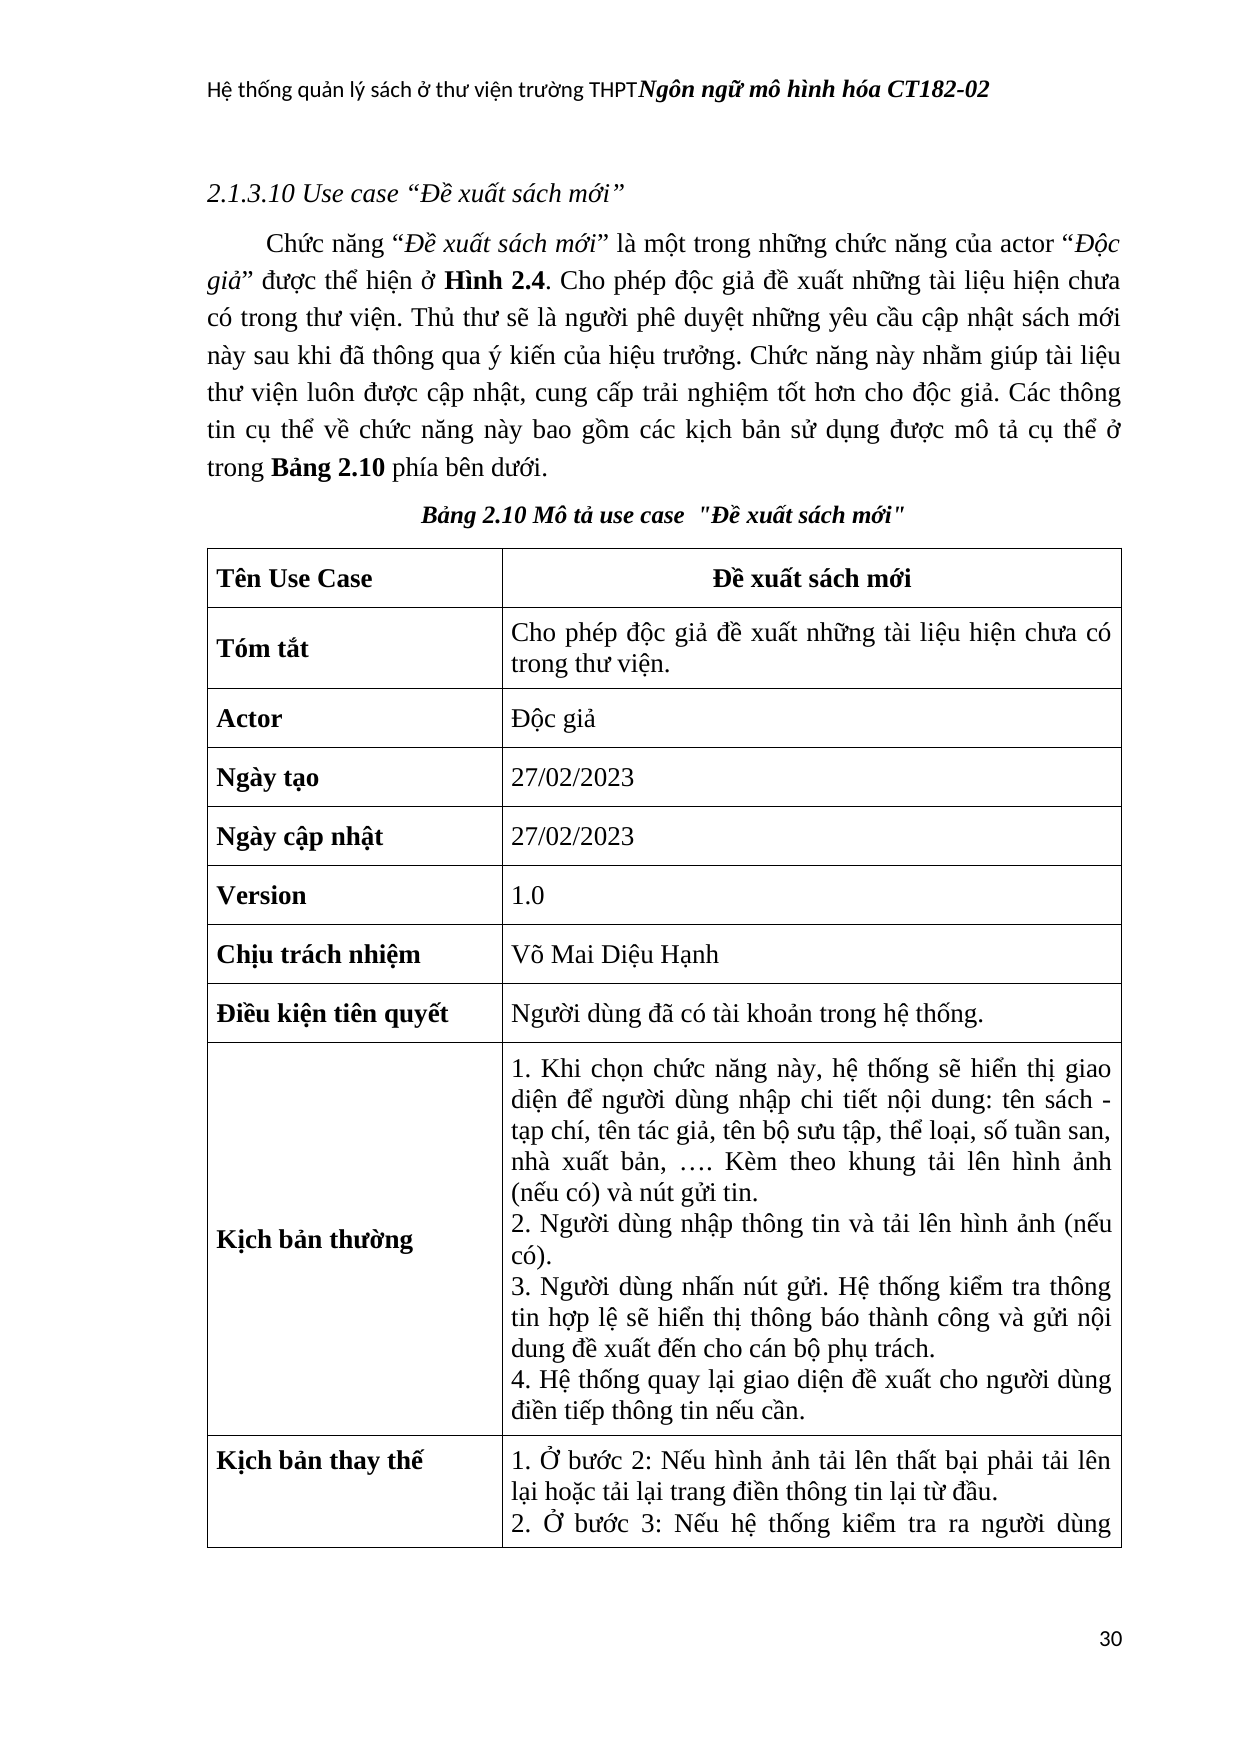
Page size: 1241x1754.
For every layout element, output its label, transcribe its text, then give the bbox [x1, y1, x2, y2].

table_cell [503, 1436, 1121, 1547]
table_cell Ngày tạo [208, 748, 502, 806]
table_header Tên Use Case [208, 549, 502, 607]
subtitle Use case “Đề xuất sách mới” [207, 177, 1122, 208]
table_cell 1.0 [503, 866, 1121, 924]
table_cell Chịu trách nhiệm [208, 925, 502, 983]
table_cell Võ Mai Diệu Hạnh [503, 925, 1121, 983]
text Chức năng “Đề xuất sách mới” là một trong những chức năng của actor “Độc giả” được thể hiện ở Hình 2.4. Cho phép độc giả đề xuất những tài liệu hiện chưa có trong thư viện. Thủ thư sẽ là người phê duyệt những yêu cầu cập nhật sách mới này sau khi đã thông qua ý kiến của hiệu trưởng. Chức năng này nhằm giúp tài liệu thư viện luôn được cập nhật, cung cấp trải nghiệm tốt hơn cho độc giả. Các thông tin cụ thể về chức năng này bao gồm các kịch bản sử dụng được mô tả cụ thể ở trong Bảng 2.10 phía bên dưới. [207, 227, 1122, 482]
table_header Đề xuất sách mới [503, 549, 1121, 607]
table_cell Kịch bản thường [208, 1043, 502, 1434]
table_cell Điều kiện tiên quyết [208, 984, 502, 1042]
table_cell Tóm tắt [208, 608, 502, 688]
table_cell 1. Khi chọn chức năng này, hệ thống sẽ hiển thị giao diện để người dùng nhập chi tiết nội dung: tên sách - tạp chí, tên tác giả, tên bộ sưu tập, thể loại, số tuần san, nhà xuất bản, …. Kèm theo khung tải lên hình ảnh (nếu có) và nút gửi tin. 2. Người dùng nhập thông tin và tải lên hình ảnh (nếu có). 3. Người dùng nhấn nút gửi. Hệ thống kiểm tra thông tin hợp lệ sẽ hiển thị thông báo thành công và gửi nội dung đề xuất đến cho cán bộ phụ trách. 4. Hệ thống quay lại giao diện đề xuất cho người dùng điền tiếp thông tin nếu cần. [503, 1043, 1121, 1434]
table_cell Người dùng đã có tài khoản trong hệ thống. [503, 984, 1121, 1042]
table_cell 27/02/2023 [503, 807, 1121, 865]
table_cell Kịch bản thay thế [208, 1436, 502, 1547]
table_cell Actor [208, 689, 502, 747]
table_cell Độc giả [503, 689, 1121, 747]
table_cell Cho phép độc giả đề xuất những tài liệu hiện chưa có trong thư viện. [503, 608, 1121, 688]
table_cell Ngày cập nhật [208, 807, 502, 865]
table_cell 27/02/2023 [503, 748, 1121, 806]
text Bảng 2.10 Mô tả use case "Đề xuất sách mới" [207, 501, 1122, 529]
table_cell Version [208, 866, 502, 924]
